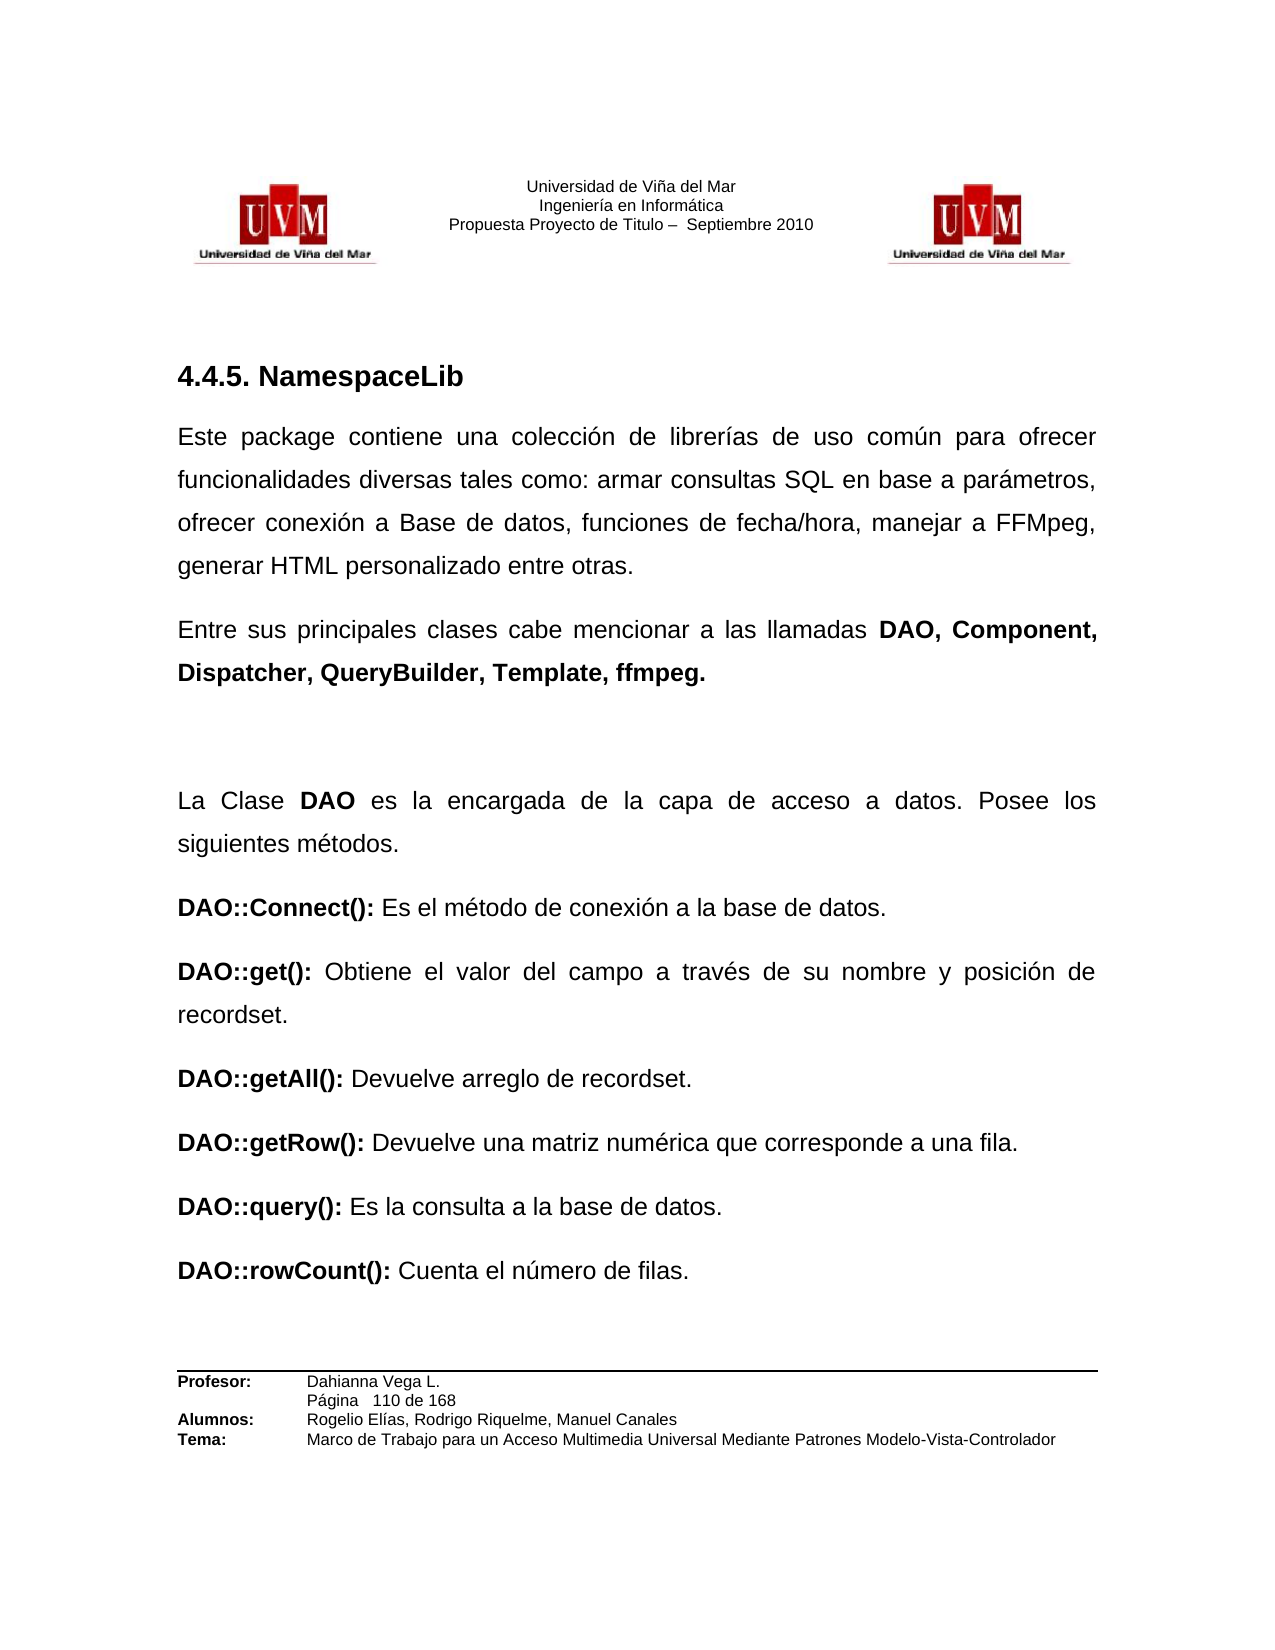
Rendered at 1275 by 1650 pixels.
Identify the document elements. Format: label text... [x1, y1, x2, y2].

picture [871, 176, 1084, 267]
text DAO::get(): Obtiene el valor del campo a través de su nombre y posición de recordset. [177, 957, 1098, 1029]
text DAO::getRow(): Devuelve una matriz numérica que corresponde a una fila. [177, 1128, 1098, 1157]
picture [177, 176, 390, 267]
text Entre sus principales clases cabe mencionar a las llamadas DAO, Component, Dispatcher, QueryBuilder, Template, ffmpeg. [177, 615, 1098, 687]
text DAO::Connect(): Es el método de conexión a la base de datos. [177, 893, 1098, 922]
text DAO::getAll(): Devuelve arreglo de recordset. [177, 1064, 1098, 1093]
text Este package contiene una colección de librerías de uso común para ofrecer funcionalidades diversas tales como: armar consultas SQL en base a parámetros, ofrecer conexión a Base de datos, funciones de fecha/hora, manejar a FFMpeg, generar HTML personalizado entre otras. [177, 422, 1098, 580]
subtitle 4.4.5. NamespaceLib [177, 359, 1098, 392]
text DAO::query(): Es la consulta a la base de datos. [177, 1192, 1098, 1221]
text La Clase DAO es la encargada de la capa de acceso a datos. Posee los siguientes métodos. [177, 786, 1098, 858]
text DAO::rowCount(): Cuenta el número de filas. [177, 1256, 1098, 1285]
